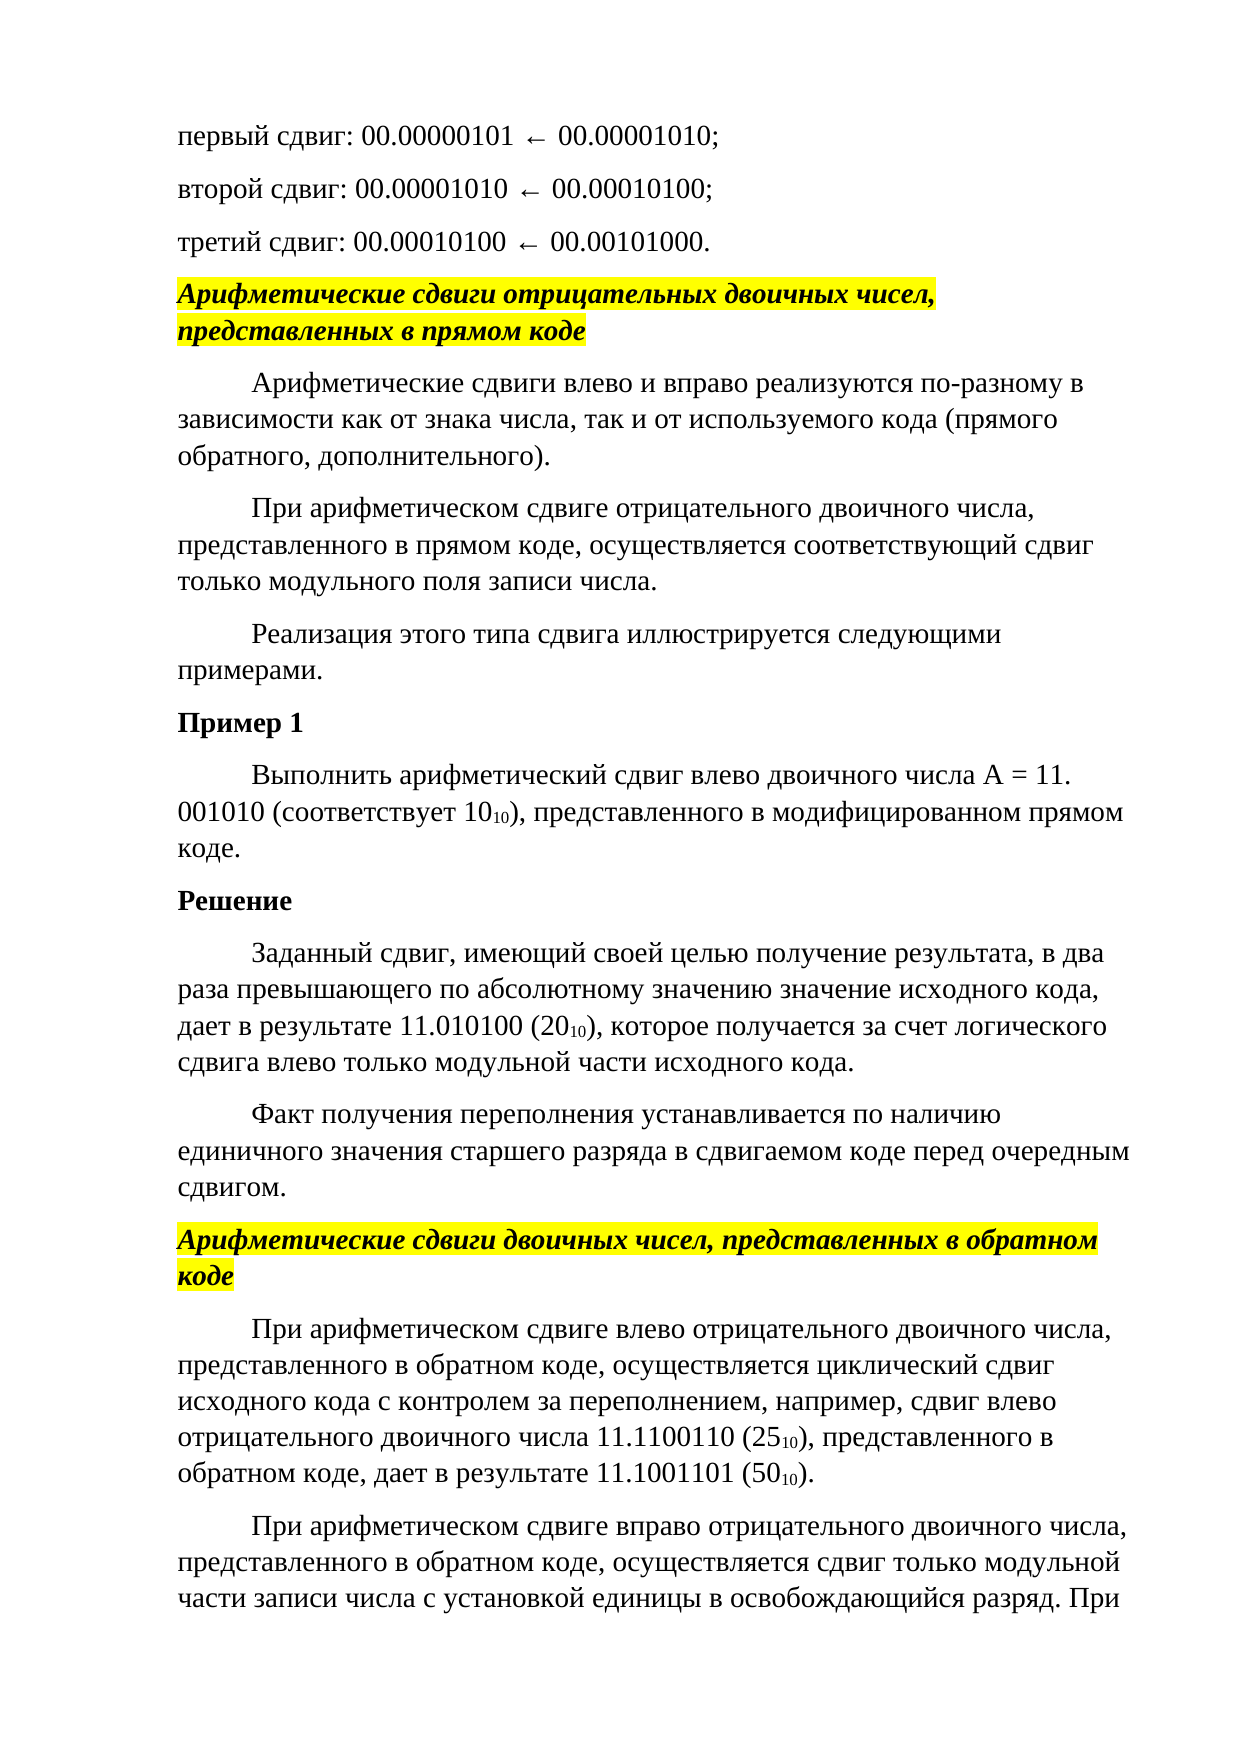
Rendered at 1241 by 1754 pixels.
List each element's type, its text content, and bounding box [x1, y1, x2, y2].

text При арифметическом сдвиге влево отрицательного двоичного числа, представленного в обратном коде, осуществляется циклический сдвиг исходного кода с контролем за переполнением, например, сдвиг влево отрицательного двоичного числа 11.1100110 (2510), представленного в обратном коде, дает в результате 11.1001101 (5010). [177, 1311, 1152, 1489]
text третий сдвиг: 00.00010100 ← 00.00101000. [177, 224, 1152, 257]
text Арифметические сдвиги отрицательных двоичных чисел, представленных в прямом коде [177, 277, 1152, 346]
text Факт получения переполнения устанавливается по наличию единичного значения старшего разряда в сдвигаемом коде перед очередным сдвигом. [177, 1097, 1152, 1202]
text При арифметическом сдвиге отрицательного двоичного числа, представленного в прямом коде, осуществляется соответствующий сдвиг только модульного поля записи числа. [177, 491, 1152, 596]
text Арифметические сдвиги влево и вправо реализуются по-разному в зависимости как от знака числа, так и от используемого кода (прямого обратного, дополнительного). [177, 366, 1152, 471]
text Решение [177, 883, 1152, 916]
text первый сдвиг: 00.00000101 ← 00.00001010; [177, 118, 1152, 152]
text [177, 1508, 1152, 1614]
text Реализация этого типа сдвига иллюстрируется следующими примерами. [177, 616, 1152, 685]
text Арифметические сдвиги двоичных чисел, представленных в обратном коде [177, 1222, 1152, 1291]
text Выполнить арифметический сдвиг влево двоичного числа А = 11. 001010 (соответствует 1010), представленного в модифицированном прямом коде. [177, 757, 1152, 863]
text Пример 1 [177, 705, 1152, 738]
text второй сдвиг: 00.00001010 ← 00.00010100; [177, 171, 1152, 204]
text Заданный сдвиг, имеющий своей целью получение результата, в два раза превышающего по абсолютному значению значение исходного кода, дает в результате 11.010100 (2010), которое получается за счет логического сдвига влево только модульной части исходного кода. [177, 935, 1152, 1077]
